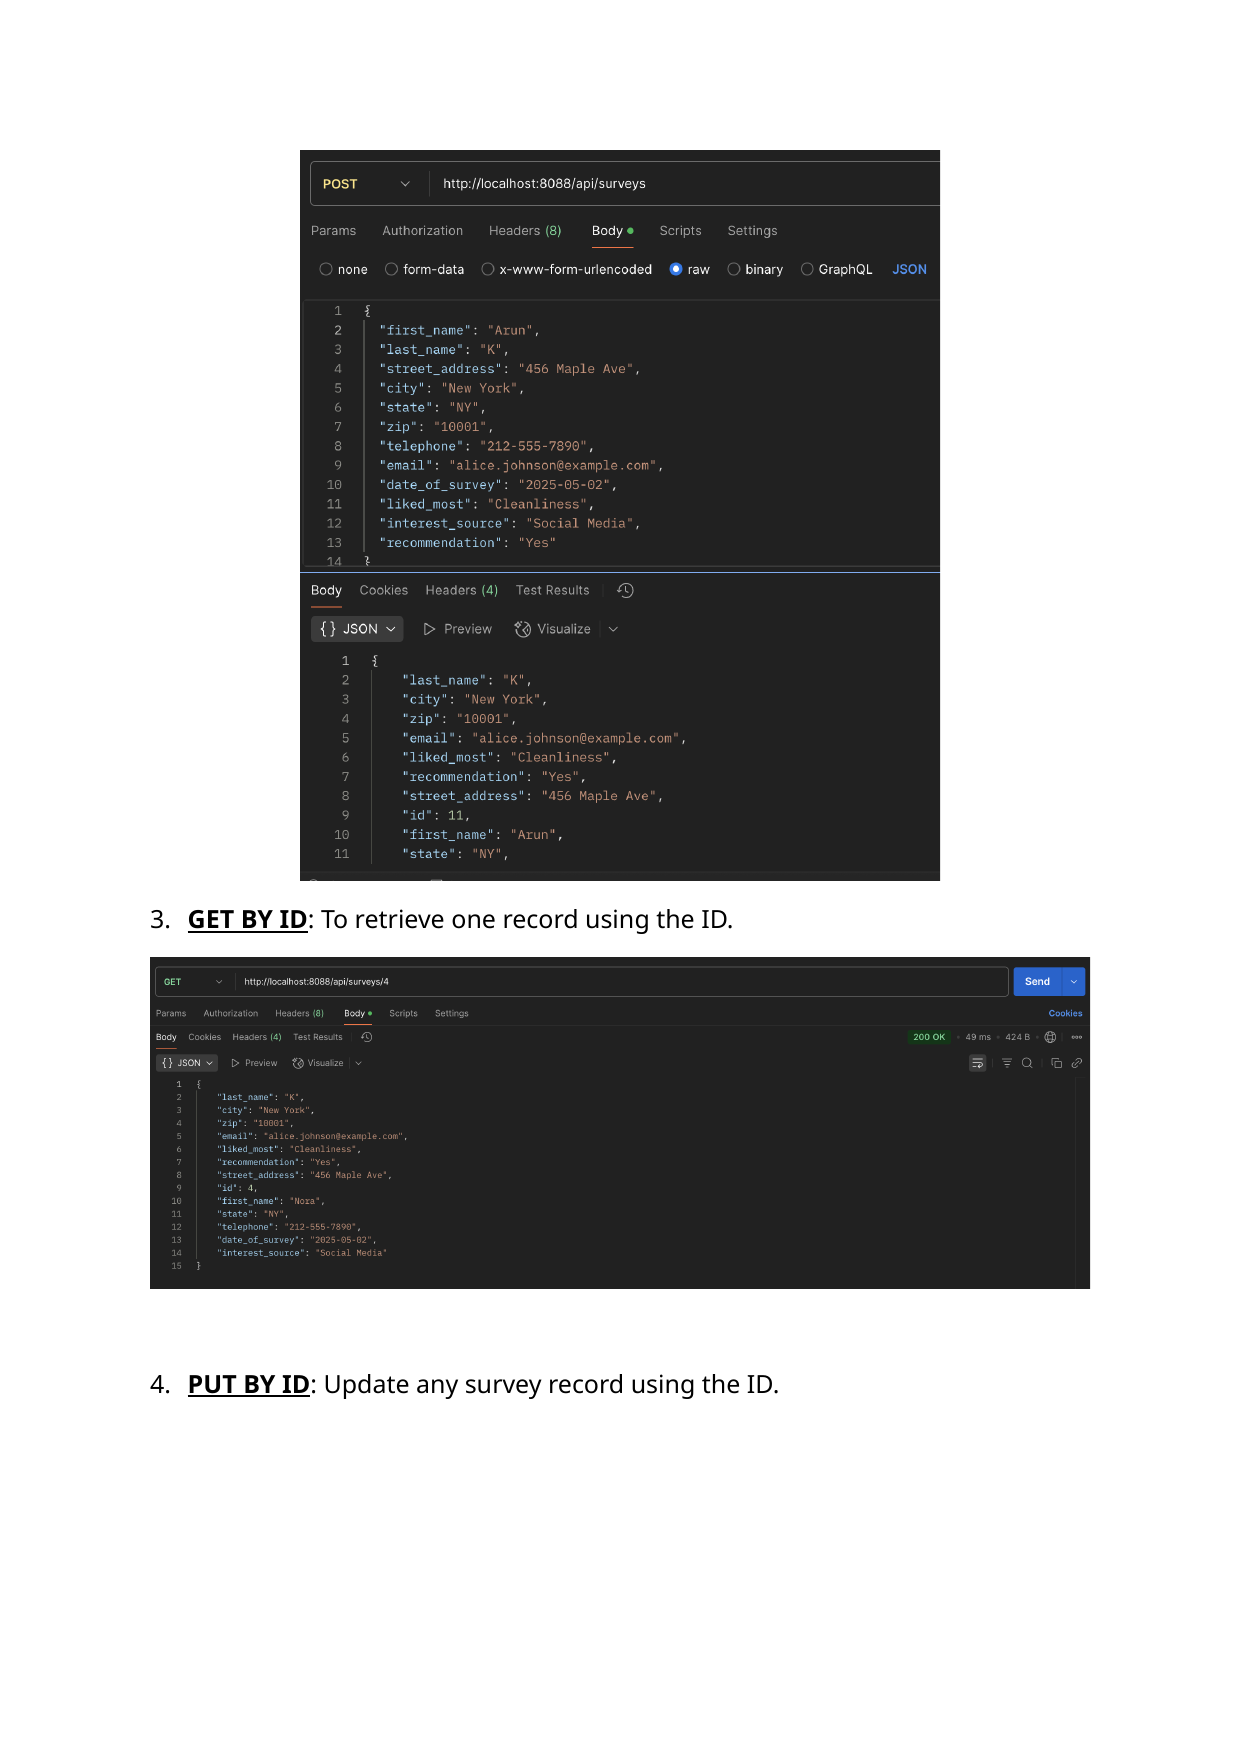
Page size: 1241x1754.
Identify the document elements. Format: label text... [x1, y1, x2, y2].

picture [300, 150, 941, 881]
list PUT BY ID: Update any survey record using the ID. [150, 1366, 1090, 1400]
list GET BY ID: To retrieve one record using the ID. [150, 902, 1090, 936]
picture [150, 957, 1091, 1289]
